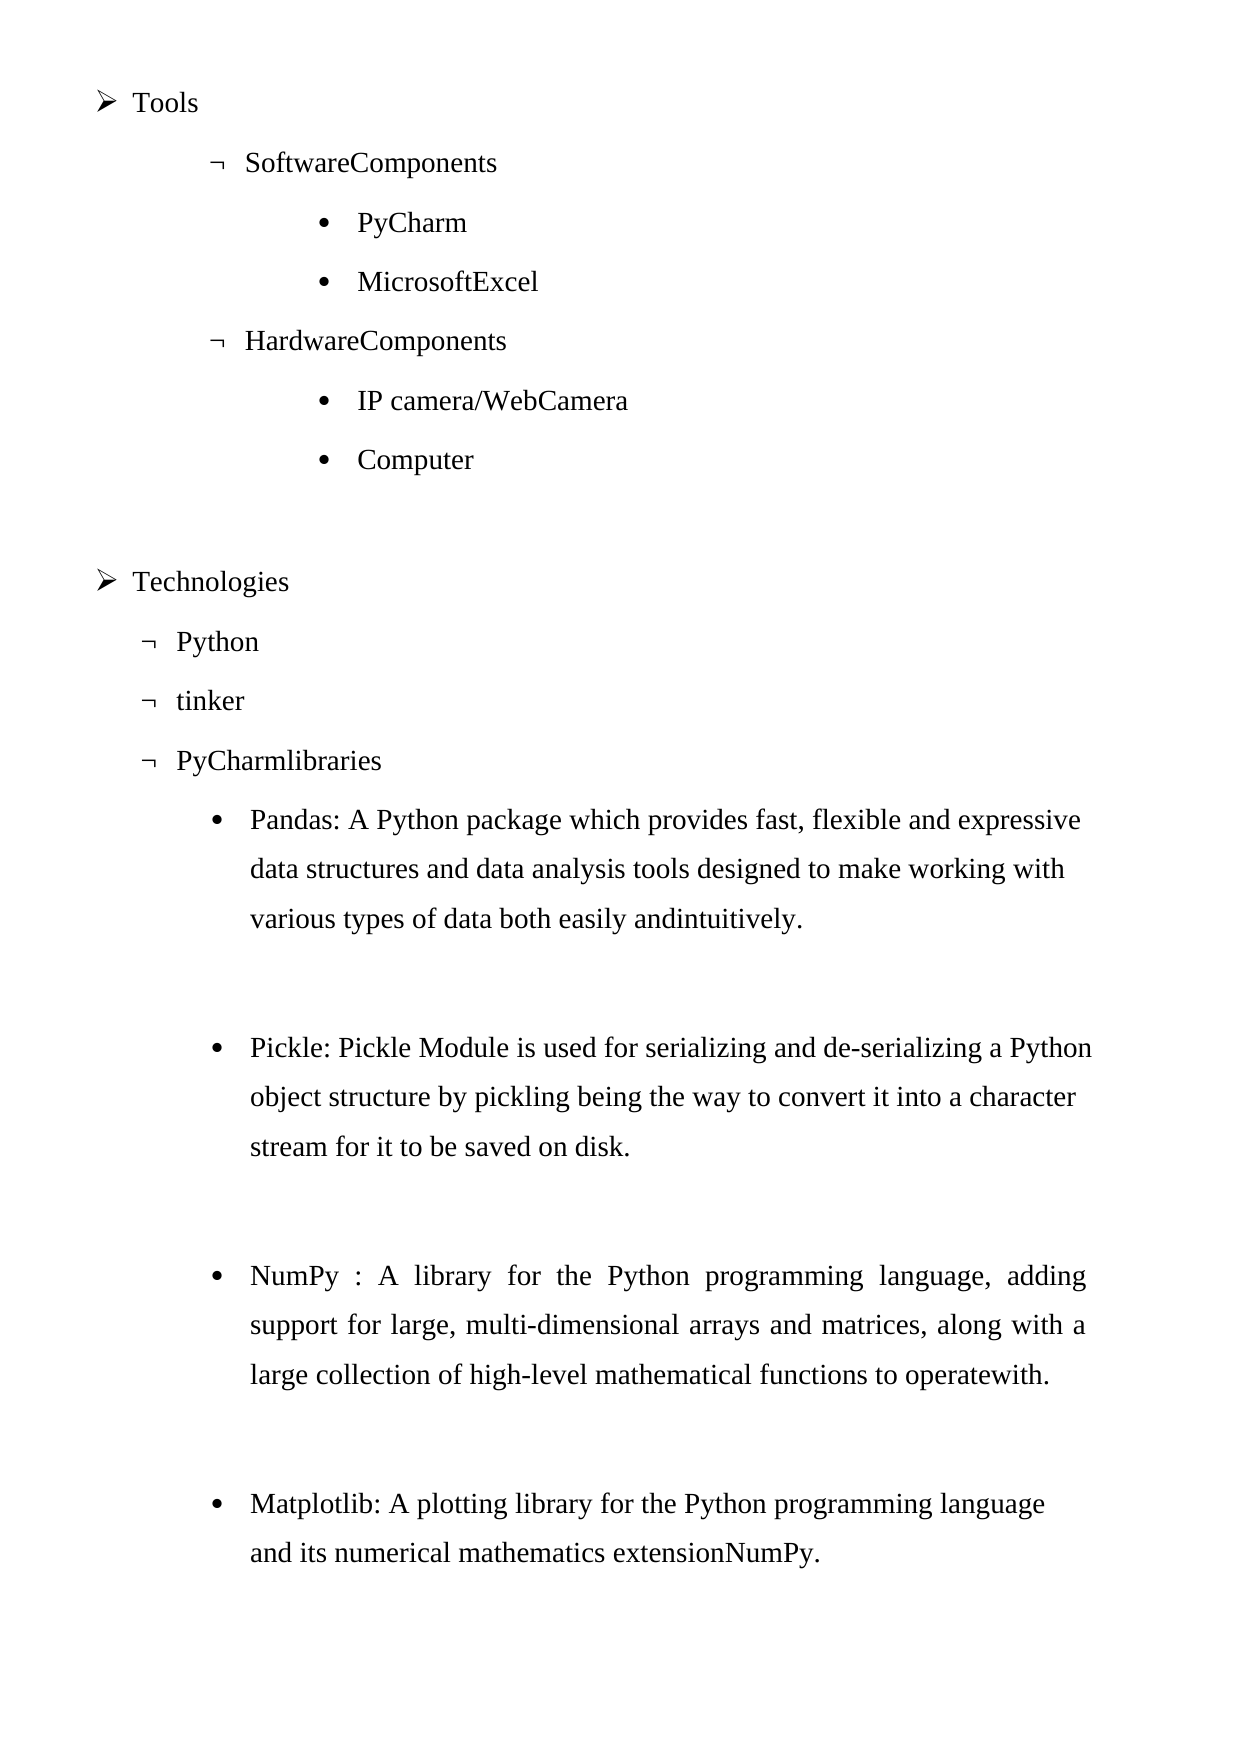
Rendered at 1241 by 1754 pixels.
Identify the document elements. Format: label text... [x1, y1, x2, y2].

list IP camera/WebCamera [319, 383, 1198, 416]
subtitle ¬ HardwareComponents [207, 323, 1198, 357]
list PyCharm [319, 205, 1198, 238]
list MicrosoftExcel [319, 264, 1198, 298]
list NumPy : A library for the Python programming language, adding support for large, multi-dimensional arrays and matrices, along with a large collection of high-level mathematical functions to operatewith. [212, 1258, 1087, 1390]
subtitle Tools [94, 85, 1198, 119]
text ¬ Python [139, 624, 1198, 658]
list Pandas: A Python package which provides fast, flexible and expressive data structures and data analysis tools designed to make working with various types of data both easily andintuitively. [212, 802, 1135, 934]
subtitle Technologies [94, 564, 1198, 598]
list Matplotlib: A plotting library for the Python programming language and its numerical mathematics extensionNumPy. [212, 1486, 1067, 1569]
text ¬ tinker [139, 683, 1198, 717]
text ¬ SoftwareComponents [207, 145, 1198, 179]
list Pickle: Pickle Module is used for serializing and de-serializing a Python object structure by pickling being the way to convert it into a character stream for it to be saved on disk. [212, 1030, 1144, 1162]
subtitle ¬ PyCharmlibraries [139, 743, 1198, 776]
list Computer [319, 442, 1198, 476]
